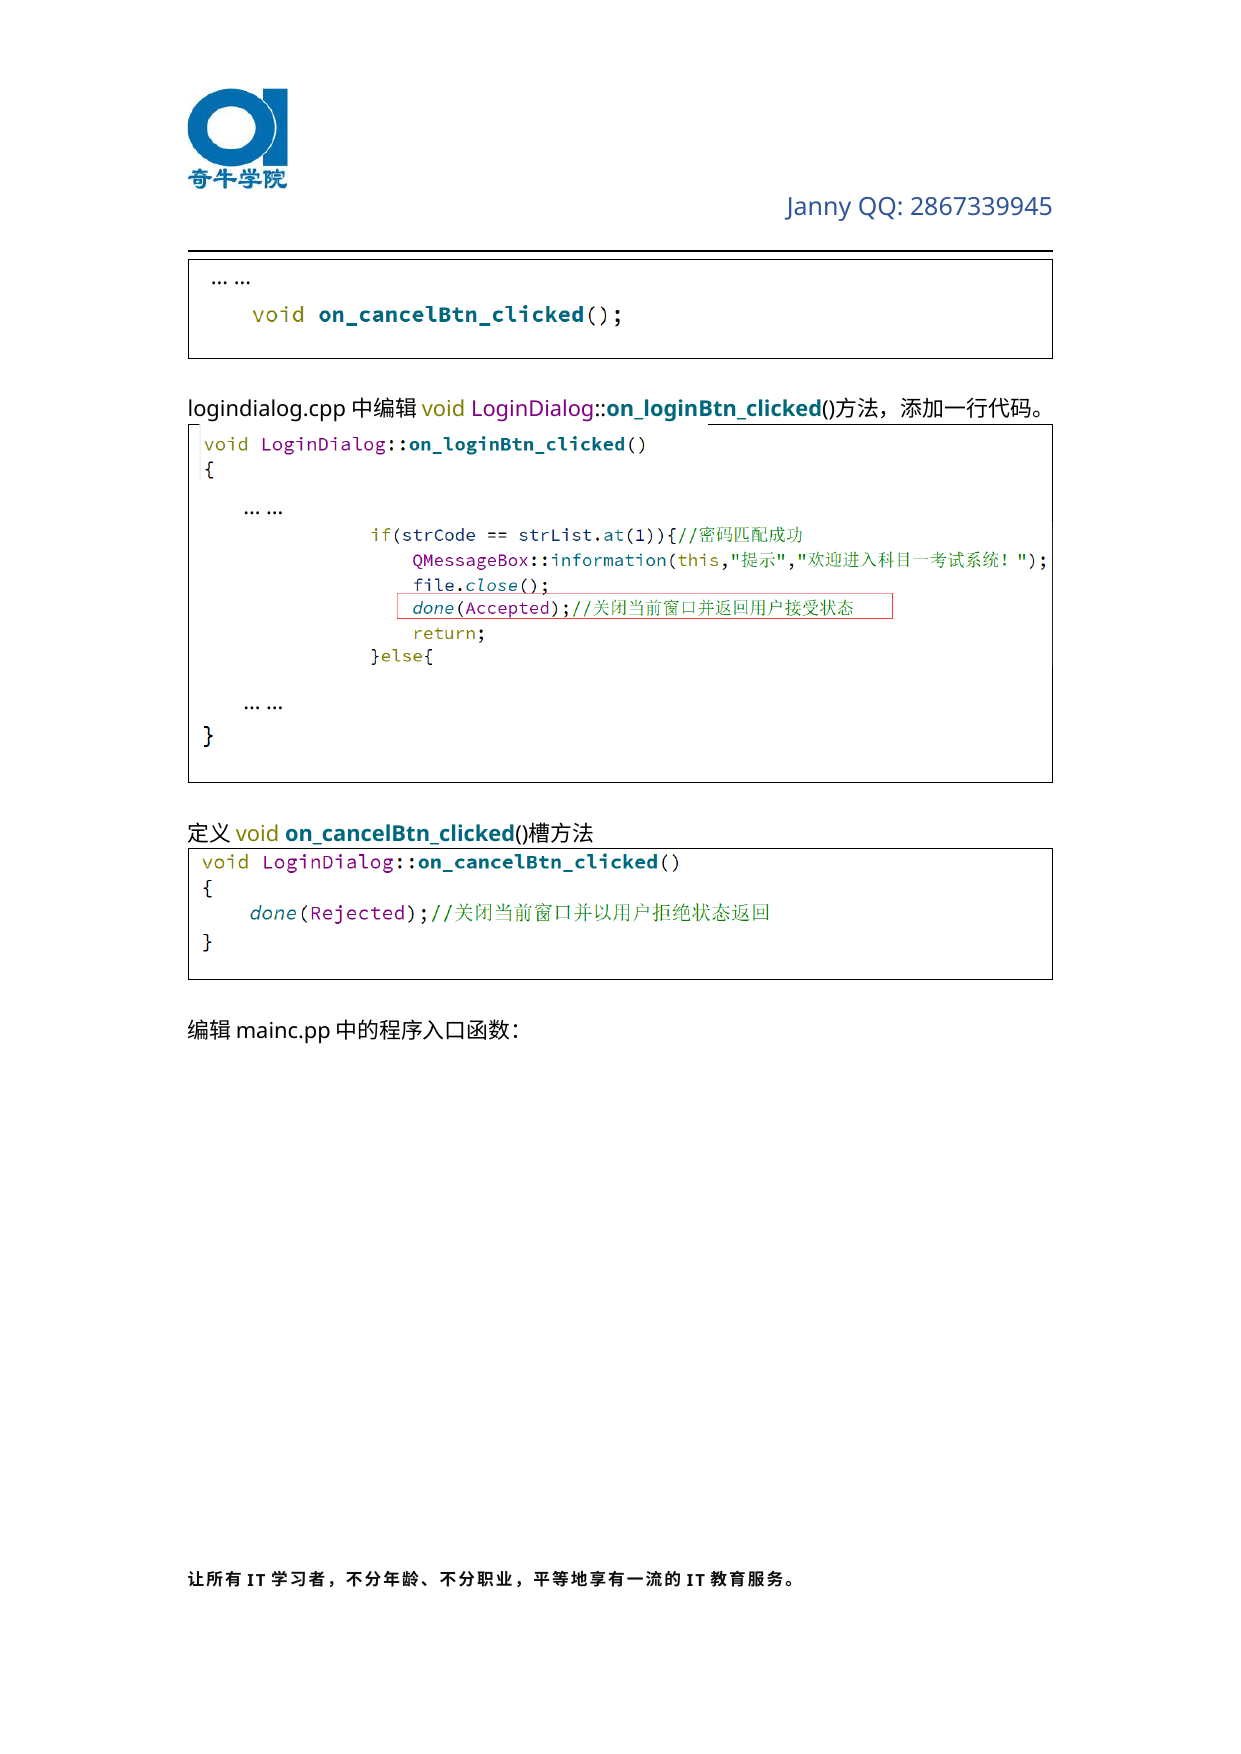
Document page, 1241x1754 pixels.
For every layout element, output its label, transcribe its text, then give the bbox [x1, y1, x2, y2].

table_header … … … … [189, 425, 1052, 782]
picture [199, 292, 641, 330]
text 定义void on_cancelBtn_clicked()槽方法 [187, 816, 1053, 848]
picture [199, 522, 1053, 667]
text 编辑mainc.pp中的程序入口函数： [187, 1013, 1053, 1045]
picture [199, 717, 232, 752]
table_header [189, 849, 1052, 979]
picture [199, 424, 708, 479]
text logindialog.cpp 中编辑void LoginDialog::on_loginBtn_clicked()方法，添加一行代码。 [187, 391, 1053, 423]
picture [187, 88, 288, 189]
table_header … … [189, 260, 1052, 357]
picture [199, 849, 855, 956]
